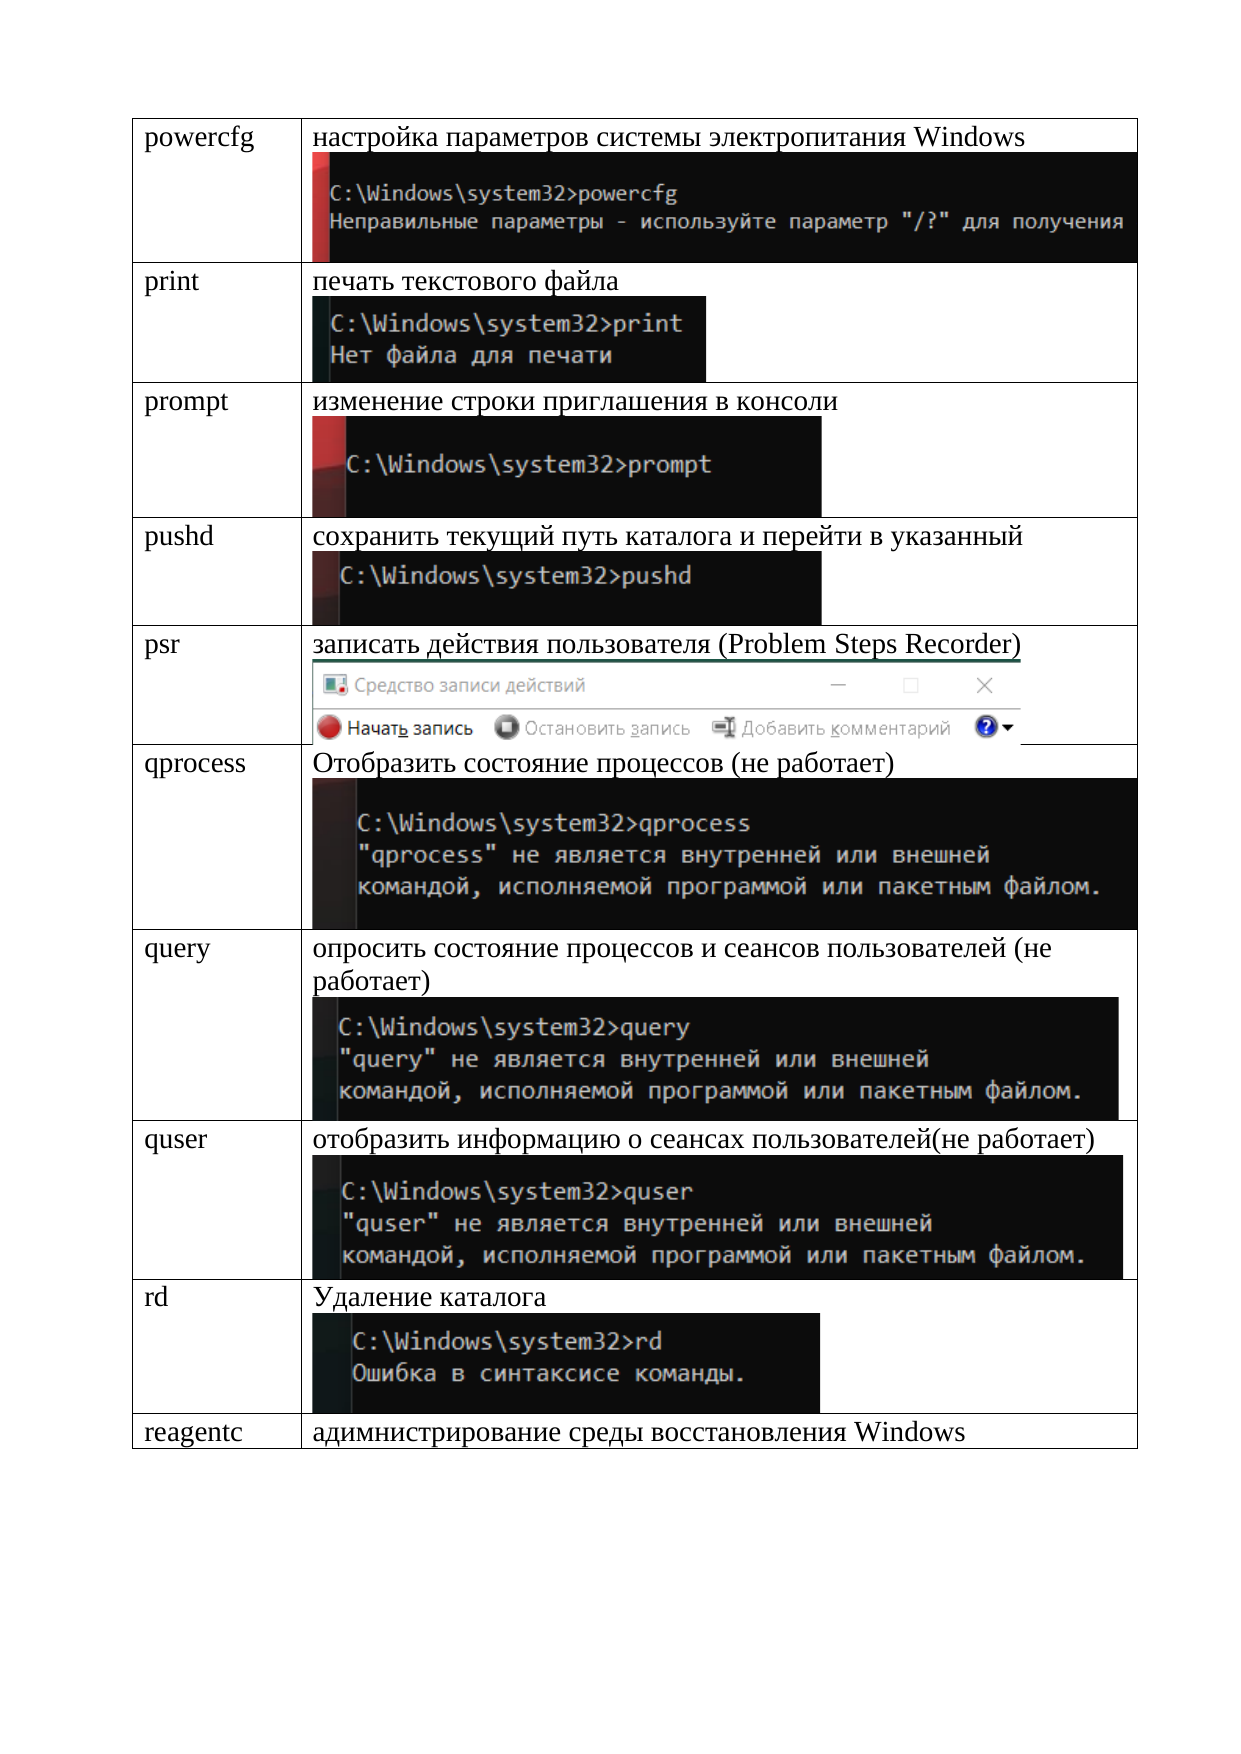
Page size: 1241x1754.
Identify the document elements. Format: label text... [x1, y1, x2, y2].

table_cell prompt [133, 383, 301, 517]
picture [312, 778, 1137, 929]
table_cell настройка параметров системы электропитания Windows [302, 119, 1137, 262]
picture [312, 1313, 821, 1413]
table_cell изменение строки приглашения в консоли [302, 383, 1137, 517]
table_cell query [133, 930, 301, 1120]
table_cell psr [133, 626, 301, 744]
picture [312, 296, 707, 382]
picture [312, 659, 1021, 745]
table_cell print [133, 263, 301, 382]
picture [312, 152, 1137, 262]
table_cell адимнистрирование среды восстановления Windows [302, 1414, 1137, 1448]
table_cell pushd [133, 518, 301, 625]
table_cell печать текстового файла [302, 263, 1137, 382]
table_cell rd [133, 1280, 301, 1413]
table_cell записать действия пользователя (Problem Steps Recorder) [302, 626, 1137, 744]
table_cell qprocess [133, 745, 301, 929]
table_cell сохранить текущий путь каталога и перейти в указанный [302, 518, 1137, 625]
table_cell powercfg [133, 119, 301, 262]
table_cell reagentc [133, 1414, 301, 1448]
table_cell Удаление каталога [302, 1280, 1137, 1413]
table_cell отобразить информацию о сеансах пользователей(не работает) [302, 1121, 1137, 1278]
picture [312, 1155, 1124, 1279]
table_cell quser [133, 1121, 301, 1278]
picture [312, 551, 822, 625]
picture [312, 416, 822, 517]
table_cell опросить состояние процессов и сеансов пользователей (не работает) [302, 930, 1137, 1120]
table_cell Отобразить состояние процессов (не работает) [302, 745, 1137, 929]
picture [312, 997, 1119, 1121]
